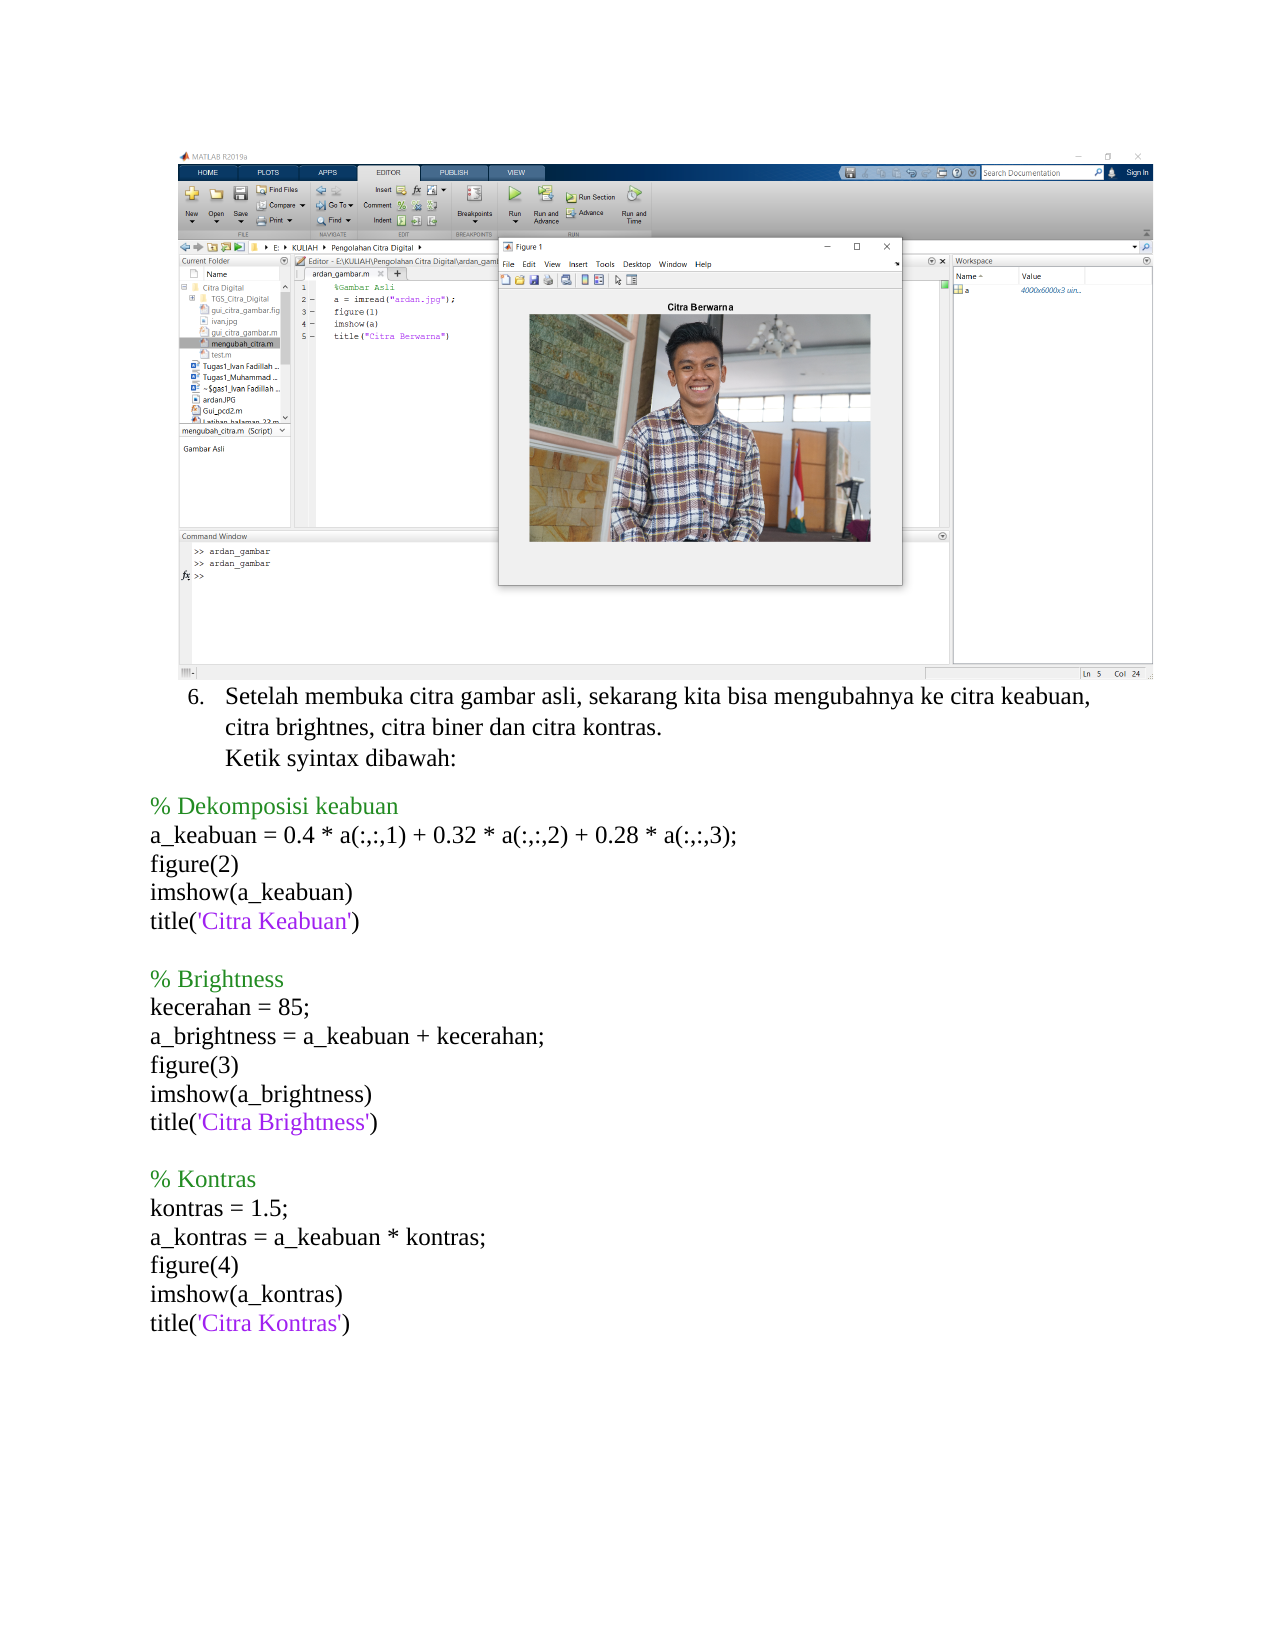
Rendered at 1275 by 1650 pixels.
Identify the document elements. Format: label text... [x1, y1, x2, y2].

text kecerahan = 85; [150, 992, 1125, 1021]
text figure(4) [150, 1250, 1125, 1279]
text kontras = 1.5; [150, 1193, 1125, 1222]
text a_kontras = a_keabuan * kontras; [150, 1222, 1125, 1250]
text imshow(a_brightness) [150, 1079, 1125, 1107]
list Ketik syintax dibawah: [225, 743, 1125, 772]
text a_brightness = a_keabuan + kecerahan; [150, 1021, 1125, 1050]
picture [178, 150, 1154, 680]
text title('Citra Brightness') [150, 1107, 1125, 1136]
text figure(2) [150, 849, 1125, 877]
text % Brightness [150, 964, 1125, 992]
text imshow(a_kontras) [150, 1279, 1125, 1308]
text a_keabuan = 0.4 * a(:,:,1) + 0.32 * a(:,:,2) + 0.28 * a(:,:,3); [150, 820, 1125, 849]
text imshow(a_keabuan) [150, 877, 1125, 906]
text title('Citra Kontras') [150, 1308, 1125, 1337]
text title('Citra Keabuan') [150, 906, 1125, 935]
text figure(3) [150, 1050, 1125, 1079]
list Setelah membuka citra gambar asli, sekarang kita bisa mengubahnya ke citra keabuan, citra brightnes, citra biner dan citra kontras. [187, 681, 1125, 741]
text % Dekomposisi keabuan [150, 791, 1125, 820]
text % Kontras [150, 1164, 1125, 1193]
